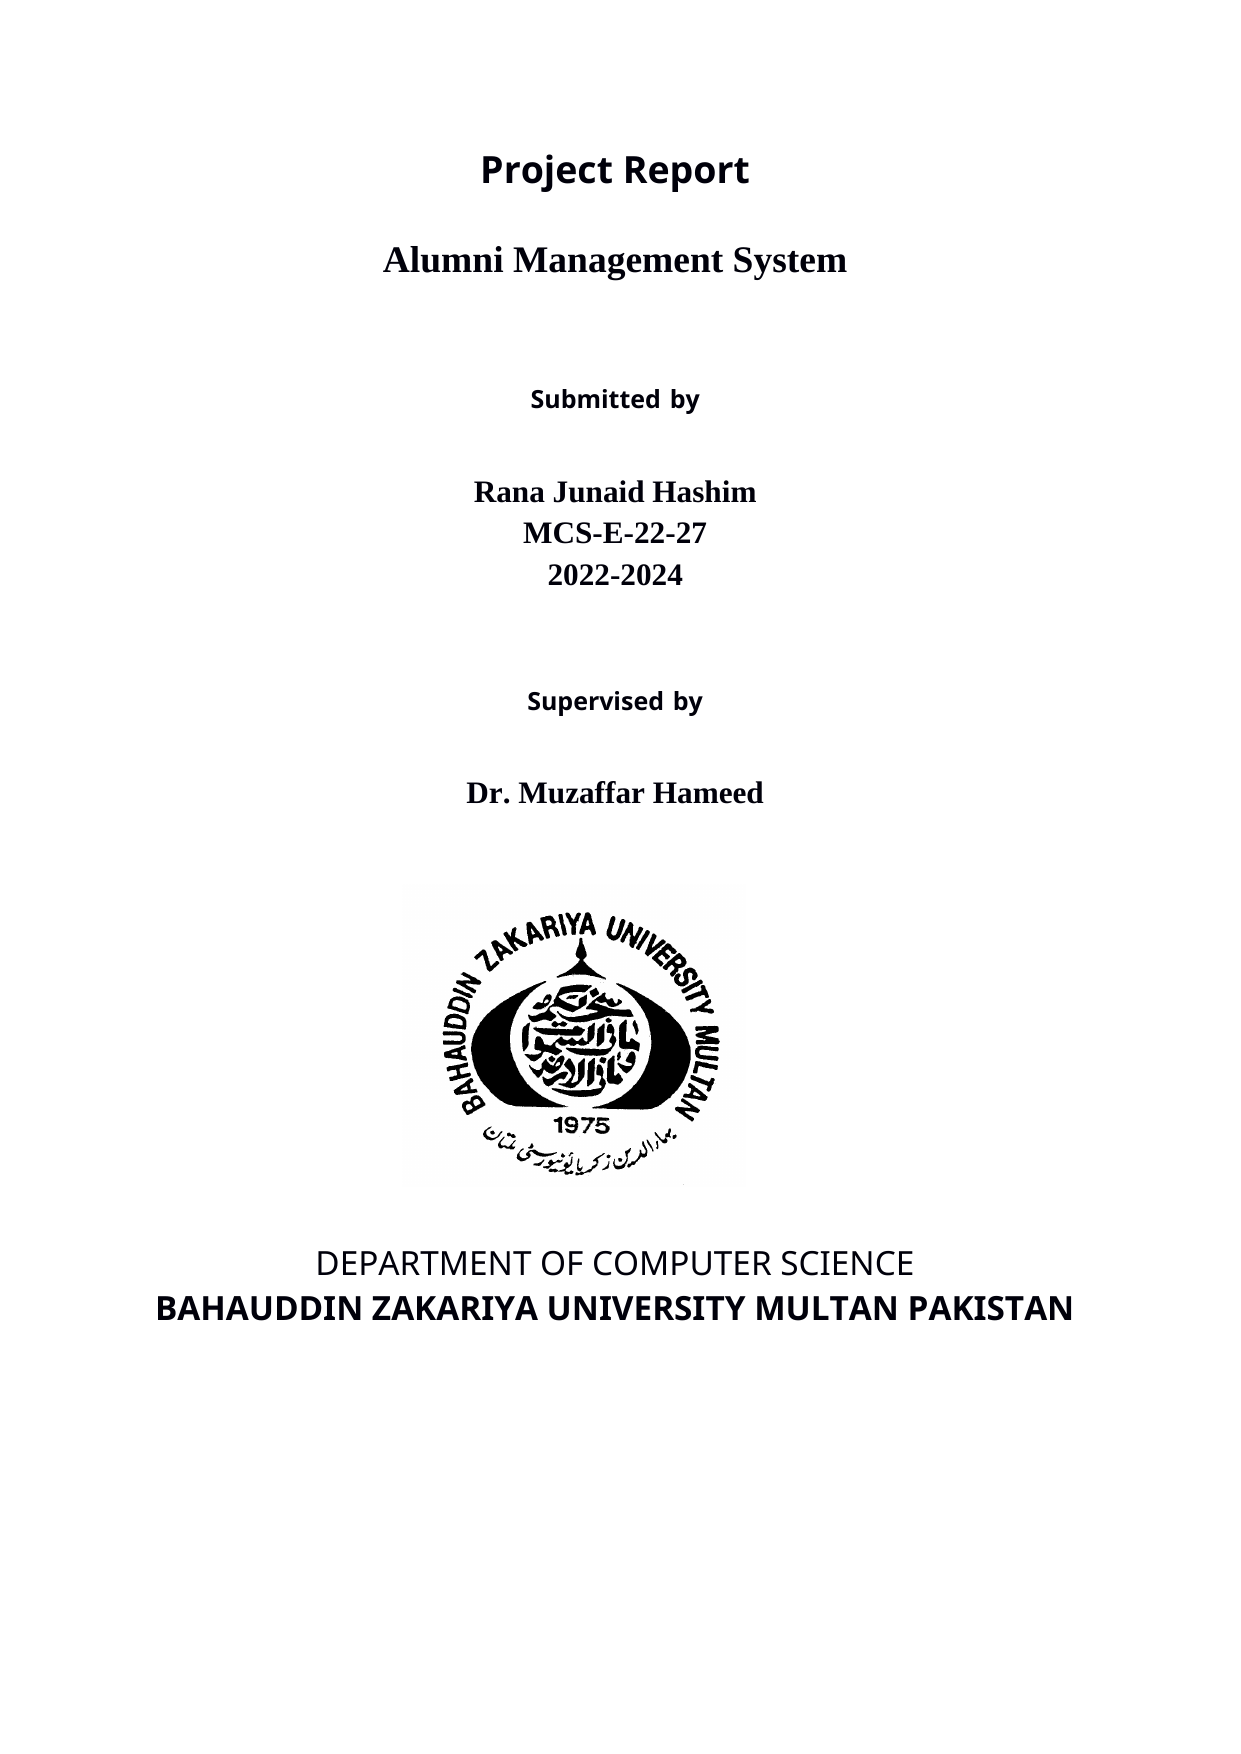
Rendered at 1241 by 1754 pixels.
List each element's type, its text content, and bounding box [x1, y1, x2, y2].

text Rana Junaid Hashim [125, 473, 1105, 509]
text Supervised by [125, 683, 1105, 717]
text Submitted by [125, 382, 1105, 416]
text 2022-2024 [125, 556, 1105, 592]
picture [402, 884, 746, 1187]
text BAHAUDDIN ZAKARIYA UNIVERSITY MULTAN PAKISTAN [125, 1285, 1105, 1330]
text MCS-E-22-27 [125, 514, 1105, 550]
text Alumni Management System [125, 238, 1105, 281]
text Project Report [125, 144, 1105, 195]
text Dr. Muzaffar Hameed [125, 775, 1105, 811]
text DEPARTMENT OF COMPUTER SCIENCE [125, 1239, 1105, 1285]
